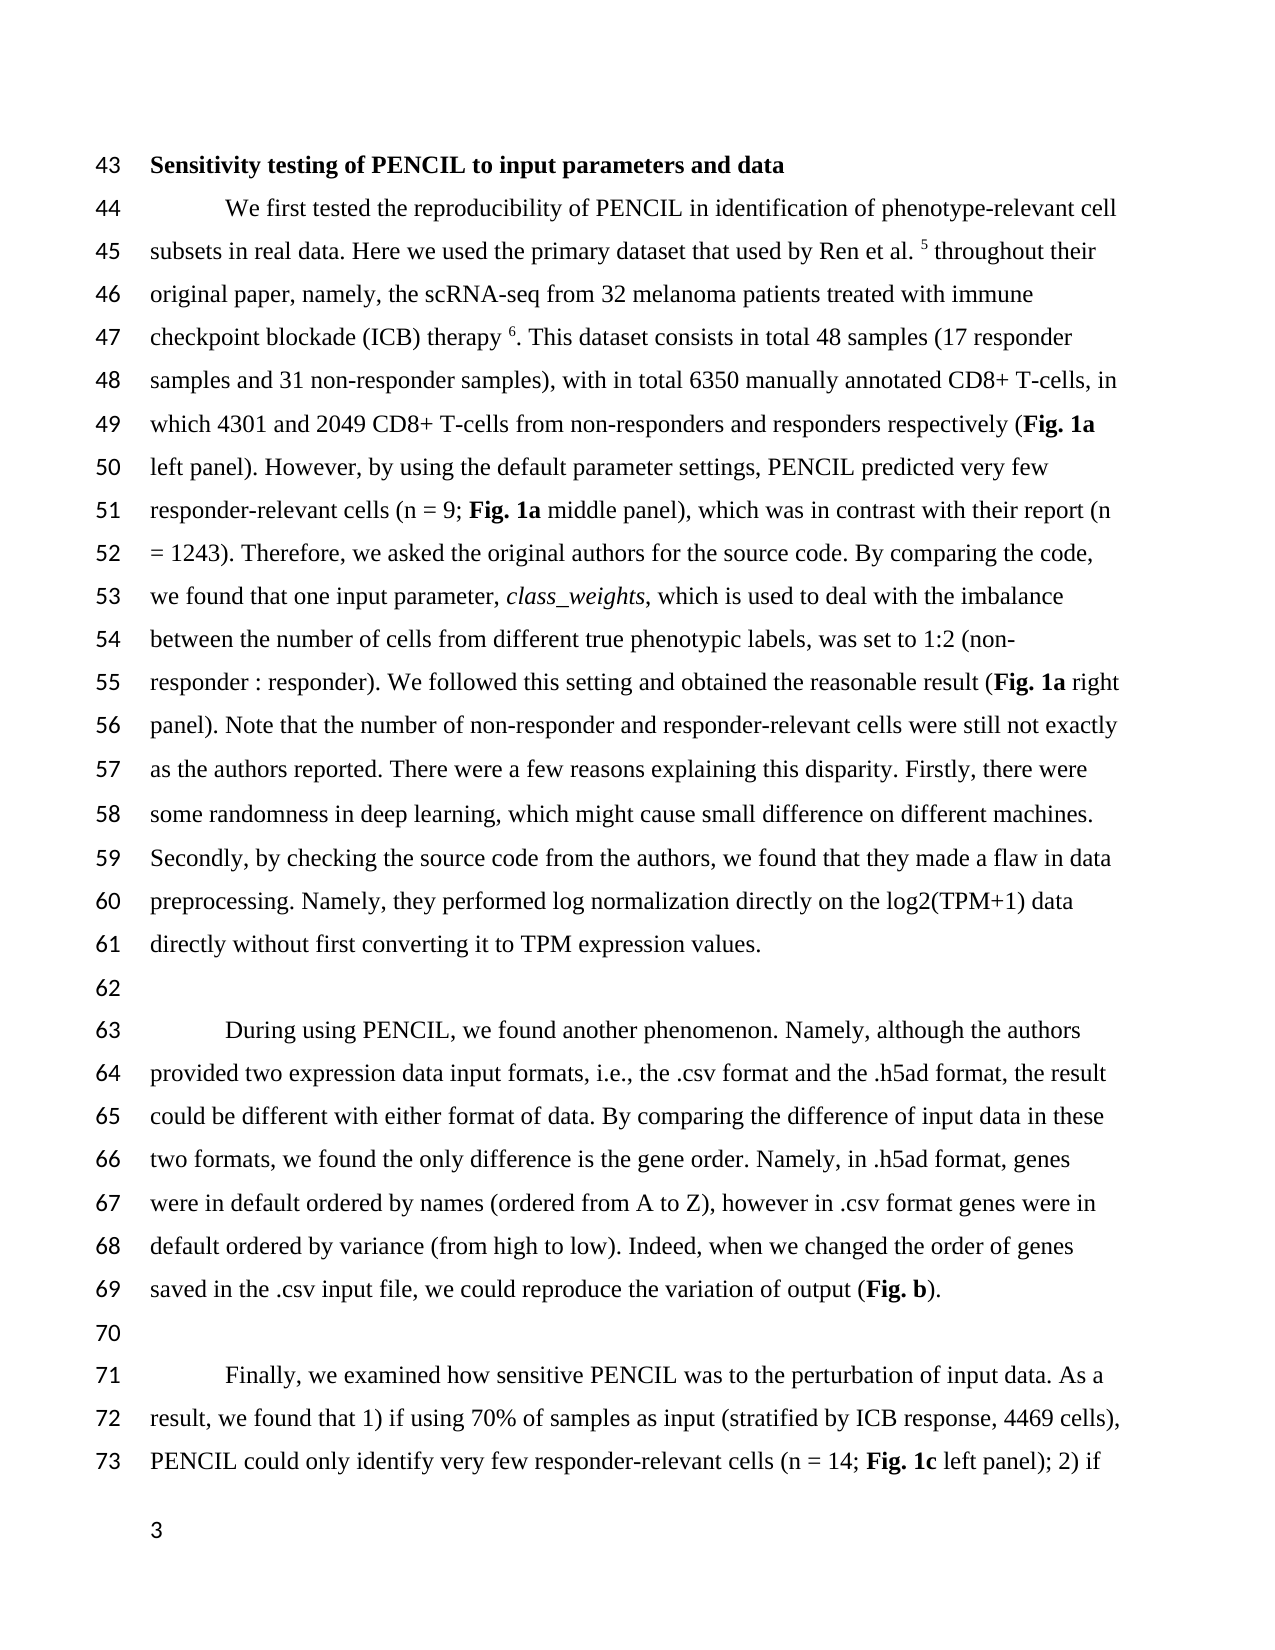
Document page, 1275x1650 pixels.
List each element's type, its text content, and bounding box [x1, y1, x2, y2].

text During using PENCIL, we found another phenomenon. Namely, although the authors provided two expression data input formats, i.e., the .csv format and the .h5ad format, the result could be different with either format of data. By comparing the difference of input data in these two formats, we found the only difference is the gene order. Namely, in .h5ad format, genes were in default ordered by names (ordered from A to Z), however in .csv format genes were in default ordered by variance (from high to low). Indeed, when we changed the order of genes saved in the .csv input file, we could reproduce the variation of output (Fig. b). [150, 1015, 1125, 1303]
text Sensitivity testing of PENCIL to input parameters and data [150, 150, 1125, 179]
text We first tested the reproducibility of PENCIL in identification of phenotype-relevant cell subsets in real data. Here we used the primary dataset that used by Ren et al. 5 throughout their original paper, namely, the scRNA-seq from 32 melanoma patients treated with immune checkpoint blockade (ICB) therapy 6. This dataset consists in total 48 samples (17 responder samples and 31 non-responder samples), with in total 6350 manually annotated CD8+ T-cells, in which 4301 and 2049 CD8+ T-cells from non-responders and responders respectively (Fig. 1a left panel). However, by using the default parameter settings, PENCIL predicted very few responder-relevant cells (n = 9; Fig. 1a middle panel), which was in contrast with their report (n = 1243). Therefore, we asked the original authors for the source code. By comparing the code, we found that one input parameter, class_weights, which is used to deal with the imbalance between the number of cells from different true phenotypic labels, was set to 1:2 (non-responder : responder). We followed this setting and obtained the reasonable result (Fig. 1a right panel). Note that the number of non-responder and responder-relevant cells were still not exactly as the authors reported. There were a few reasons explaining this disparity. Firstly, there were some randomness in deep learning, which might cause small difference on different machines. Secondly, by checking the source code from the authors, we found that they made a flaw in data preprocessing. Namely, they performed log normalization directly on the log2(TPM+1) data directly without first converting it to TPM expression values. [150, 193, 1125, 958]
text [150, 1360, 1125, 1475]
